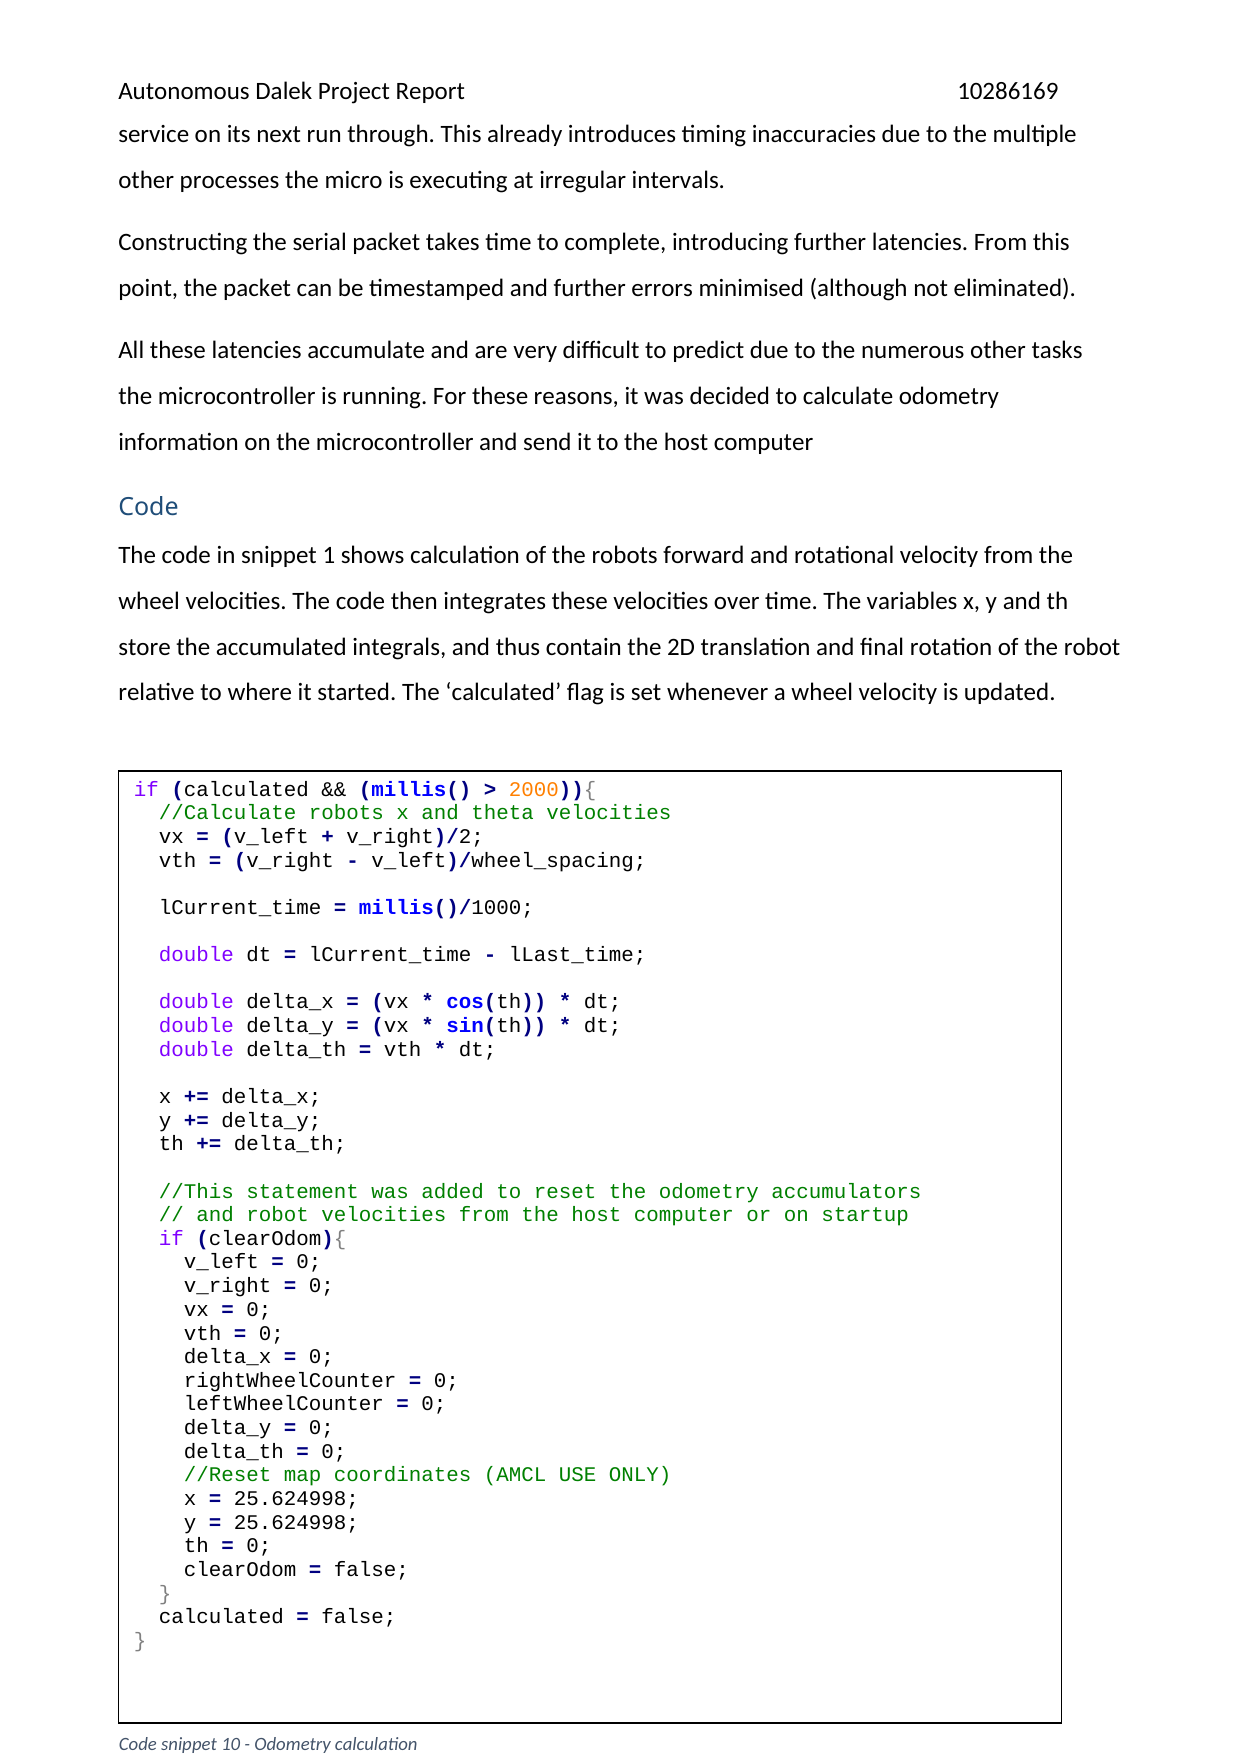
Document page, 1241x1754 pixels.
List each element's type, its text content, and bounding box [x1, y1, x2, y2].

text The code in snippet 1 shows calculation of the robots forward and rotational velocity from the wheel velocities. The code then integrates these velocities over time. The variables x, y and th store the accumulated integrals, and thus contain the 2D translation and final rotation of the robot relative to where it started. The ‘calculated’ flag is set whenever a wheel velocity is updated. [118, 539, 1122, 707]
text Constructing the serial packet takes time to complete, introducing further latencies. From this point, the packet can be timestamped and further errors minimised (although not eliminated). [118, 226, 1122, 302]
text All these latencies accumulate and are very difficult to predict due to the numerous other tasks the microcontroller is running. For these reasons, it was decided to calculate odometry information on the microcontroller and send it to the host computer [118, 334, 1122, 456]
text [118, 118, 1122, 194]
subtitle Code [118, 488, 1122, 522]
